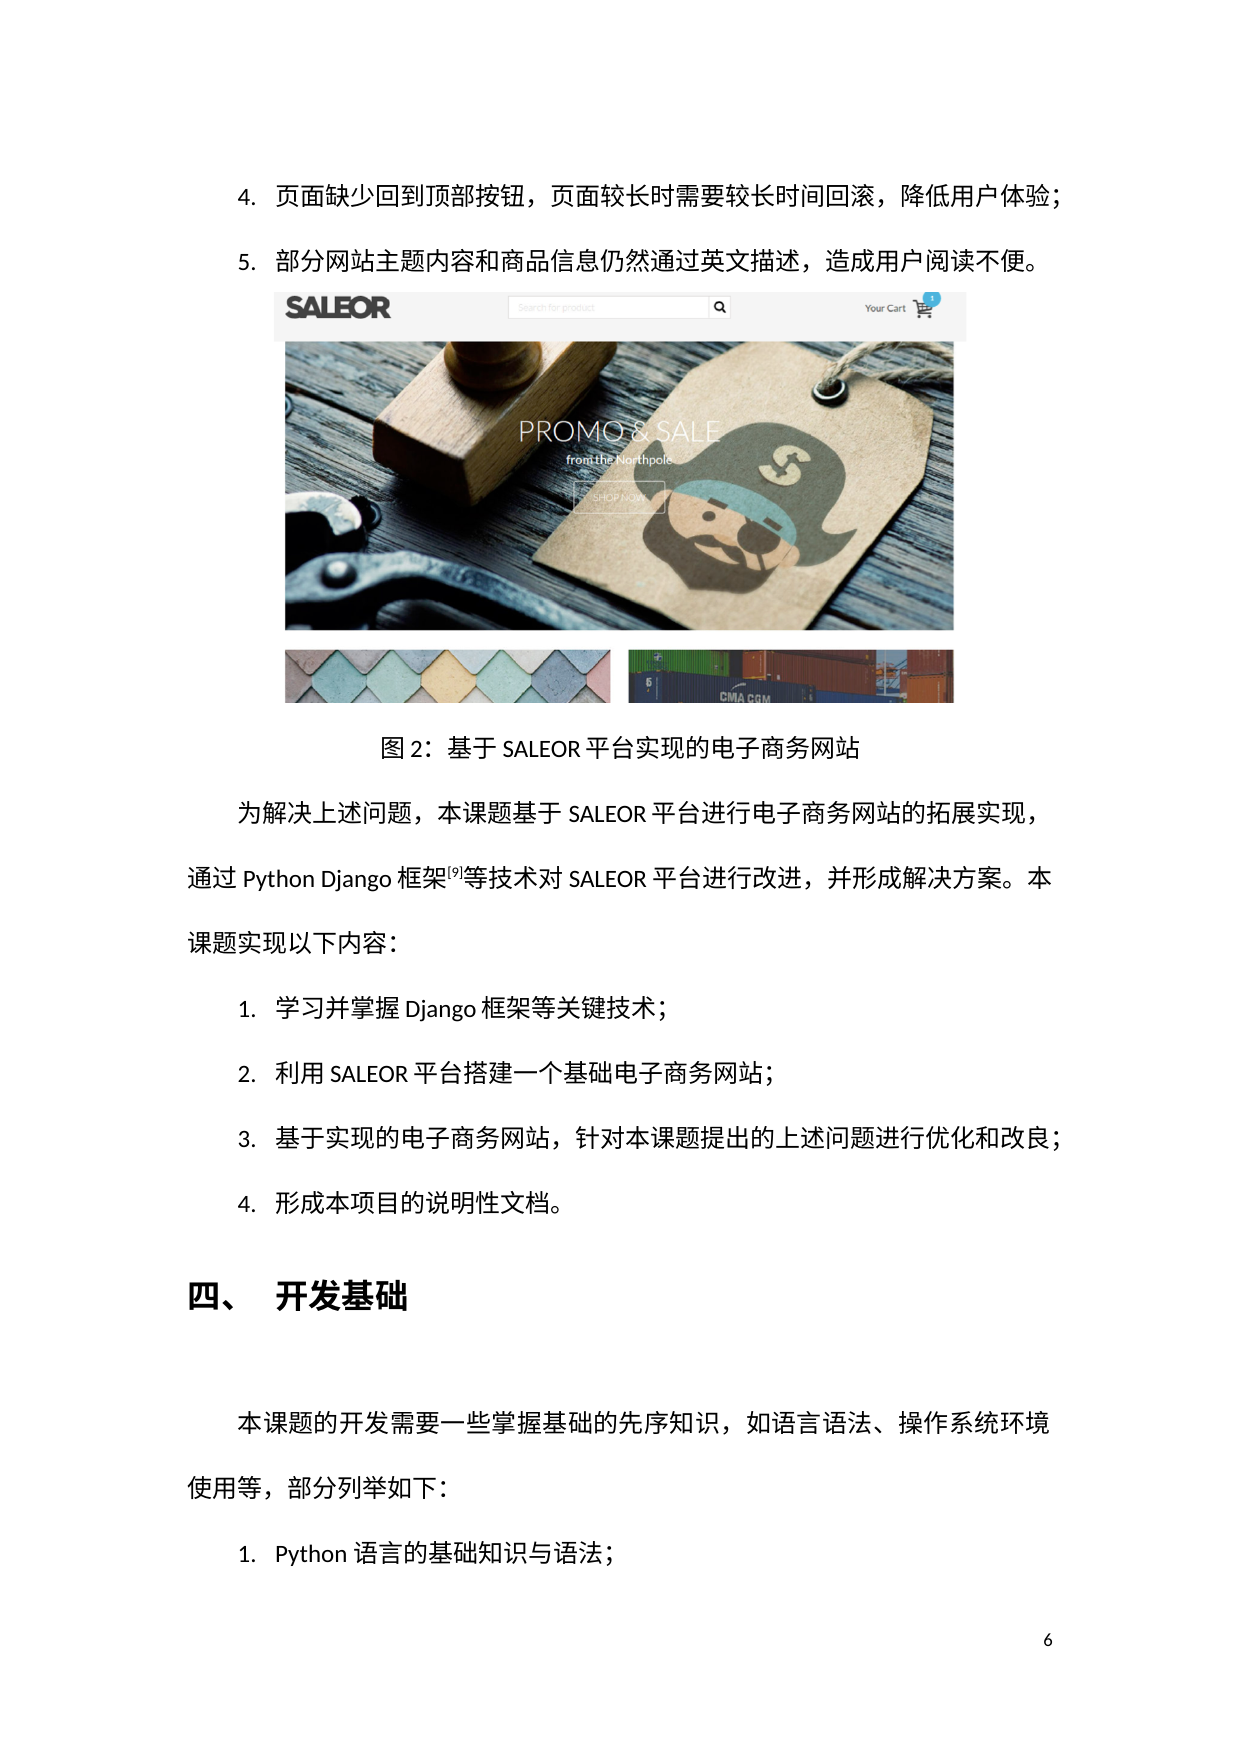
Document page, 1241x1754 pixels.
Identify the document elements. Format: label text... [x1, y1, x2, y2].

list 利用SALEOR平台搭建一个基础电子商务网站； [237, 1039, 1053, 1104]
text 本课题的开发需要一些掌握基础的先序知识，如语言语法、操作系统环境使用等，部分列举如下： [187, 1389, 1053, 1519]
text 图2：基于SALEOR平台实现的电子商务网站 [187, 714, 1053, 779]
list 形成本项目的说明性文档。 [237, 1169, 1053, 1234]
text 为解决上述问题，本课题基于SALEOR平台进行电子商务网站的拓展实现，通过Python Django框架[9]等技术对SALEOR平台进行改进，并形成解决方案。本课题实现以下内容： [187, 779, 1053, 974]
list 页面缺少回到顶部按钮，页面较长时需要较长时间回滚，降低用户体验； [237, 162, 1053, 227]
list 学习并掌握Django框架等关键技术； [237, 974, 1053, 1039]
list Python 语言的基础知识与语法； [237, 1519, 1053, 1584]
list 部分网站主题内容和商品信息仍然通过英文描述，造成用户阅读不便。 [237, 227, 1053, 292]
picture [273, 292, 967, 703]
list 基于实现的电子商务网站，针对本课题提出的上述问题进行优化和改良； [237, 1104, 1053, 1169]
subtitle 开发基础 [187, 1262, 1053, 1327]
